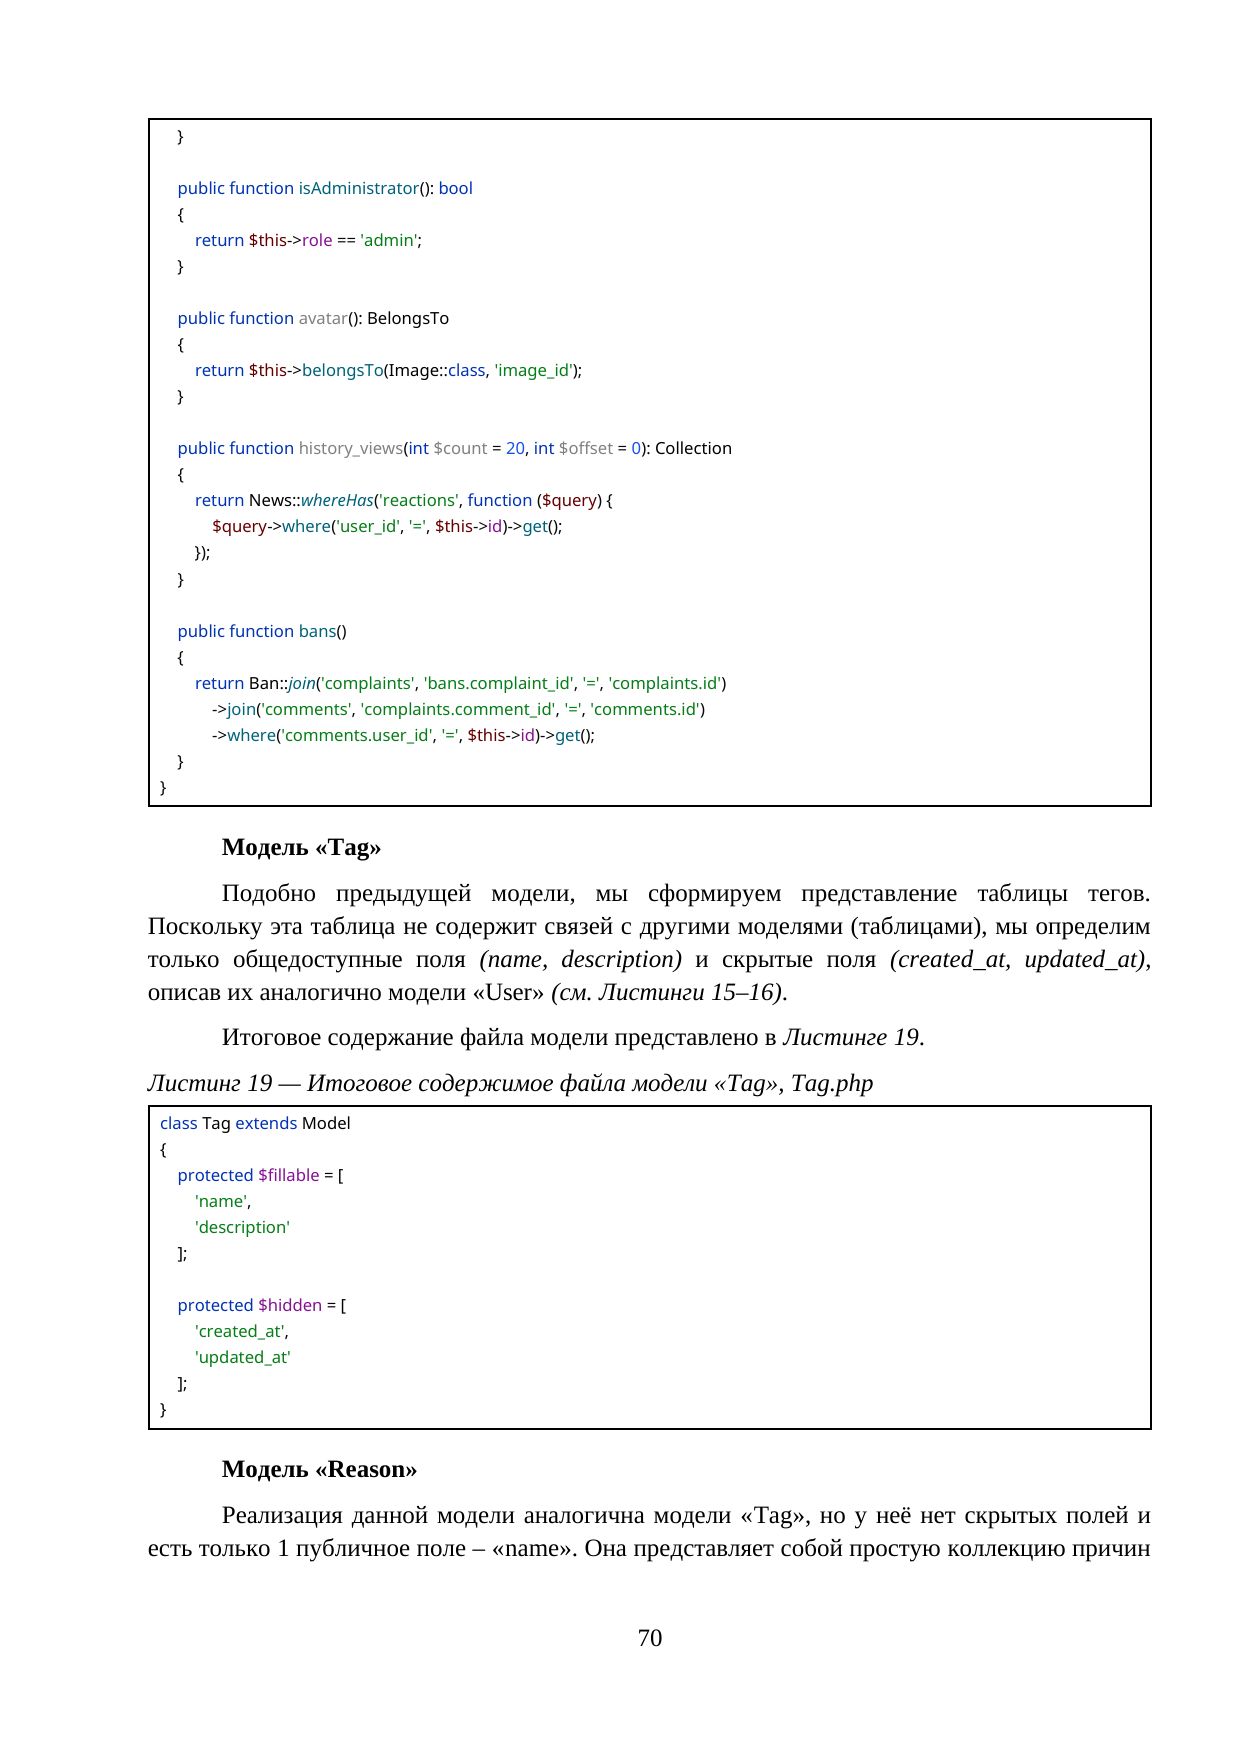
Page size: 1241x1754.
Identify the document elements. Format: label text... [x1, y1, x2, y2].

table_header class Tag extends Model { protected $fillable = [ 'name', 'description' ]; protected $hidden = [ 'created_at', 'updated_at' ]; } [150, 1107, 1150, 1427]
text Итоговое содержание файла модели представлено в Листинге 19. [148, 1022, 1152, 1051]
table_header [150, 120, 1150, 805]
text Подобно предыдущей модели, мы сформируем представление таблицы тегов. Поскольку эта таблица не содержит связей с другими моделями (таблицами), мы определим только общедоступные поля (name, description) и скрытые поля (created_at, updated_at), описав их аналогично модели «User» (см. Листинги 15–16). [148, 878, 1152, 1006]
picture [364, 364, 373, 376]
list Листинг 19 — Итоговое содержимое файла модели «Tag», Tag.php [148, 1068, 1152, 1097]
text Модель «Tag» [148, 832, 1152, 861]
picture [299, 624, 303, 637]
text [148, 1500, 1152, 1562]
text Модель «Reason» [148, 1454, 1152, 1483]
